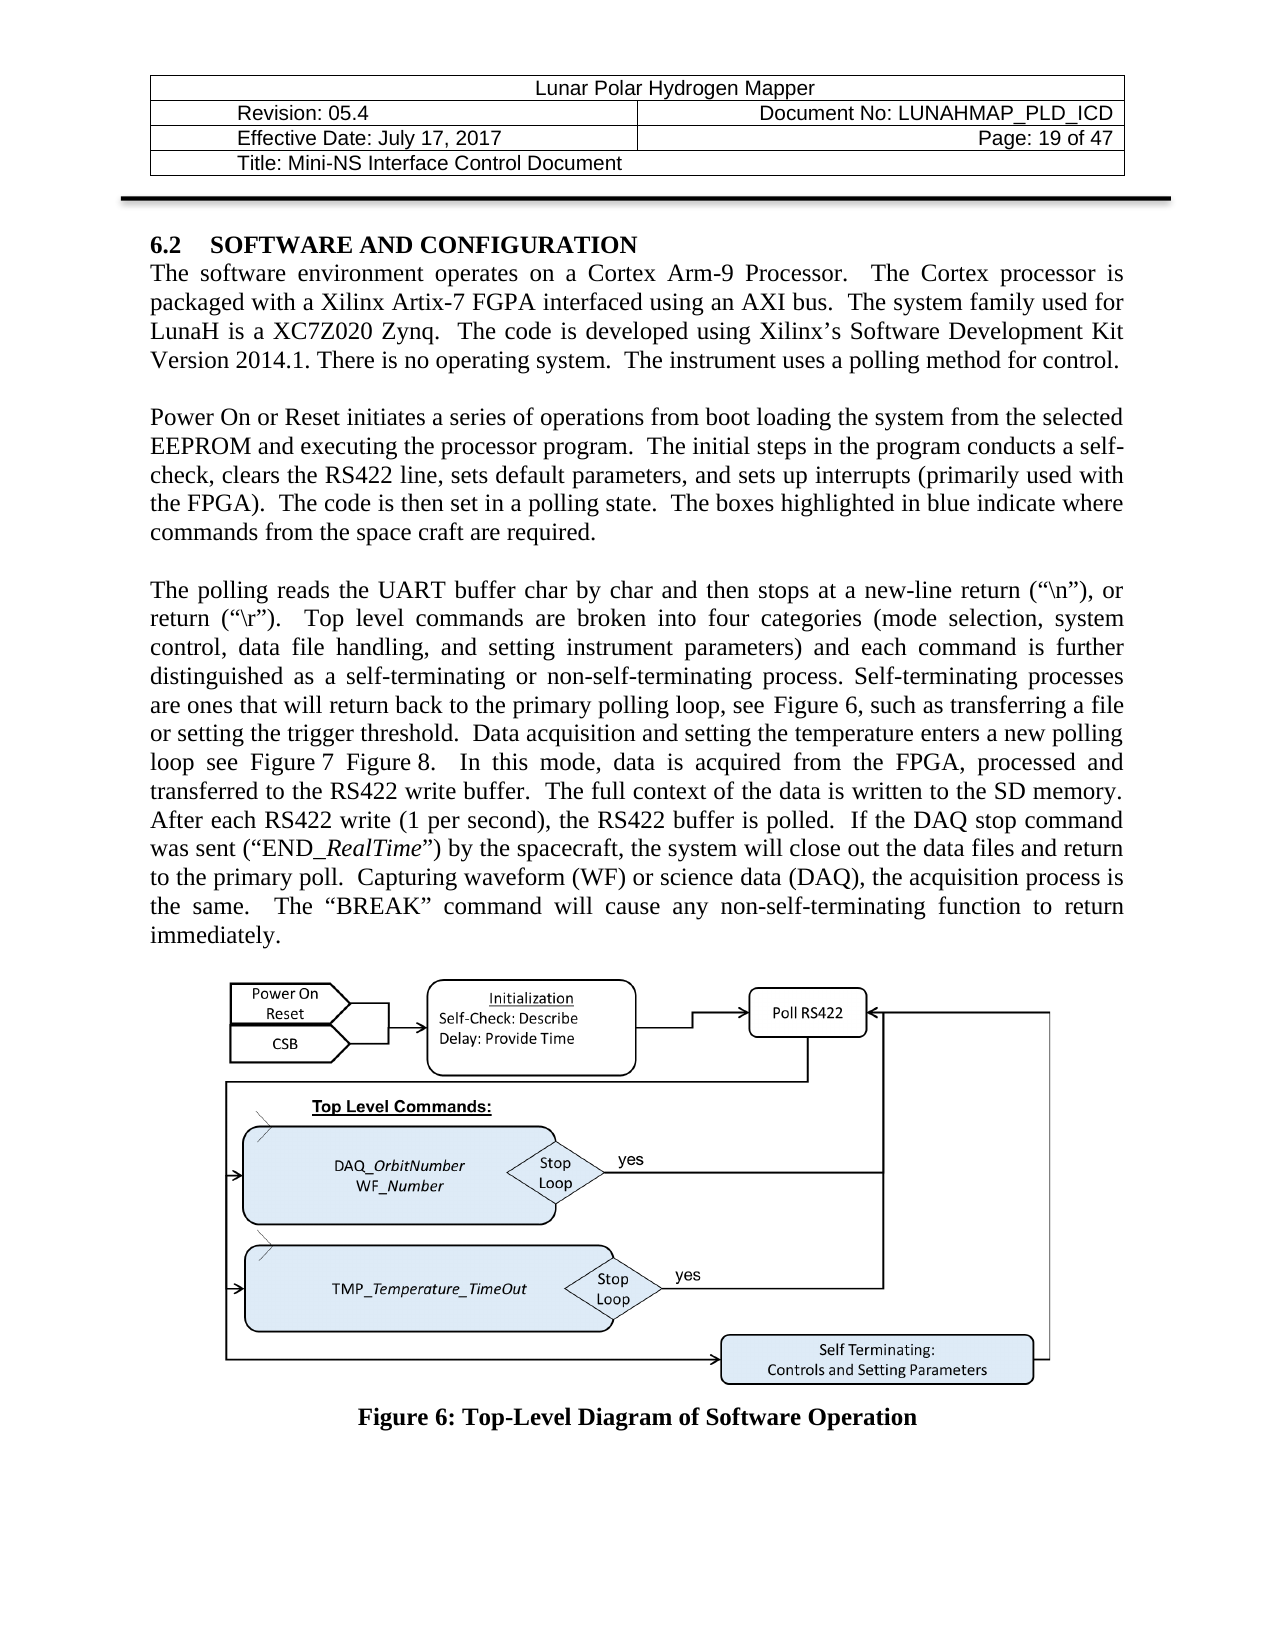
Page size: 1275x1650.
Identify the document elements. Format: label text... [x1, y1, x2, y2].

picture [225, 977, 1050, 1390]
text Power On or Reset initiates a series of operations from boot loading the system from the selected EEPROM and executing the processor program. The initial steps in the program conducts a self-check, clears the RS422 line, sets default parameters, and sets up interrupts (primarily used with the FPGA). The code is then set in a polling state. The boxes highlighted in blue indicate where commands from the space craft are required. [150, 402, 1125, 546]
text The polling reads the UART buffer char by char and then stops at a new-line return (“\n”), or return (“\r”). Top level commands are broken into four categories (mode selection, system control, data file handling, and setting instrument parameters) and each command is further distinguished as a self-terminating or non-self-terminating process. Self-terminating processes are ones that will return back to the primary polling loop, see Figure 6, such as transferring a file or setting the trigger threshold. Data acquisition and setting the temperature enters a new polling loop see Figure 7 Figure 8. In this mode, data is acquired from the FPGA, processed and transferred to the RS422 write buffer. The full context of the data is written to the SD memory. After each RS422 write (1 per second), the RS422 buffer is polled. If the DAQ stop command was sent (“END_RealTime”) by the spacecraft, the system will close out the data files and return to the primary poll. Capturing waveform (WF) or science data (DAQ), the acquisition process is the same. The “BREAK” command will cause any non-self-terminating function to return immediately. [150, 575, 1125, 948]
subtitle Software and Configuration [150, 230, 1125, 258]
text The software environment operates on a Cortex Arm-9 Processor. The Cortex processor is packaged with a Xilinx Artix-7 FGPA interfaced using an AXI bus. The system family used for LunaH is a XC7Z020 Zynq. The code is developed using Xilinx’s Software Development Kit Version 2014.1. There is no operating system. The instrument uses a polling method for control. [150, 258, 1125, 373]
text Figure 6: Top-Level Diagram of Software Operation [150, 1402, 1125, 1431]
